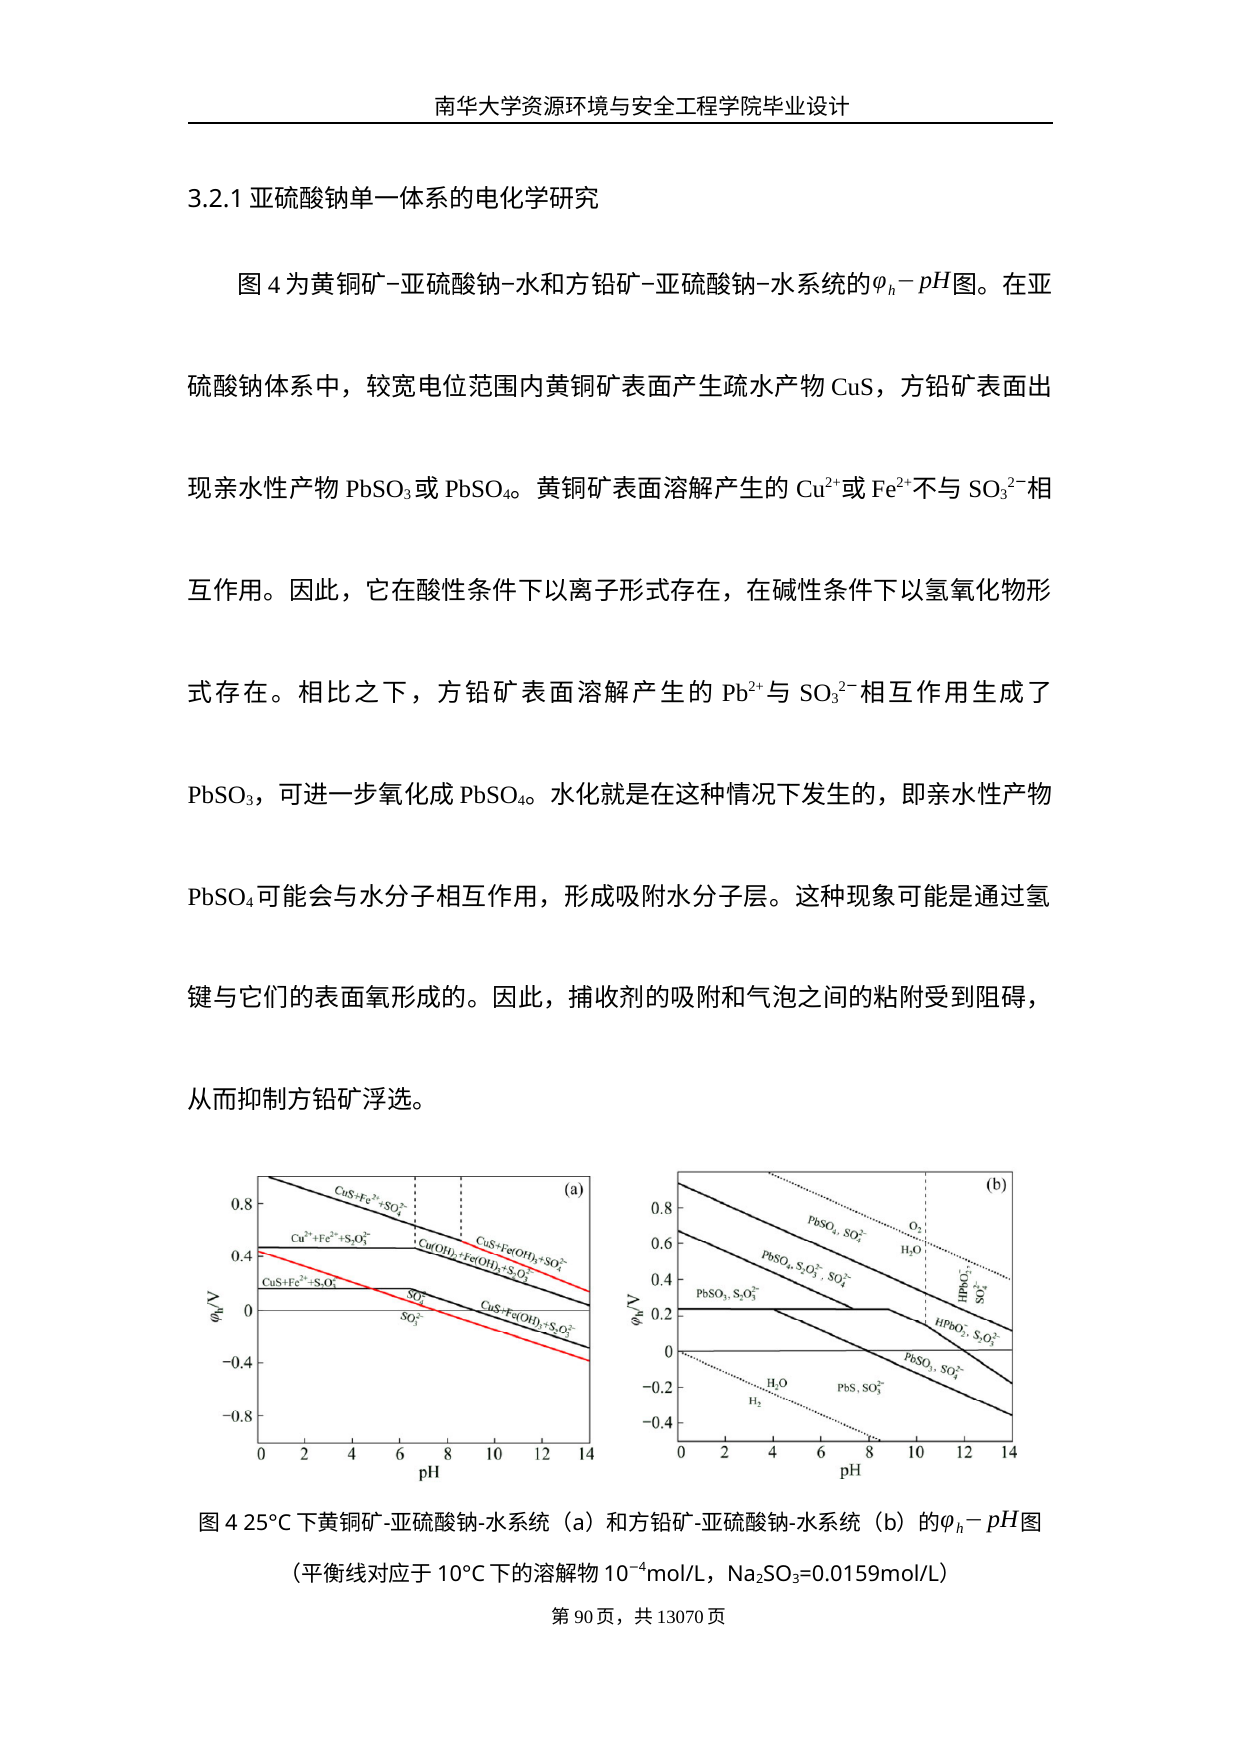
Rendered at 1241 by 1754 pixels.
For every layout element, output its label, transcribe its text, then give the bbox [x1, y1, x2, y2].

text 图4 25°C下黄铜矿-亚硫酸钠-水系统（a）和方铅矿-亚硫酸钠-水系统（b）的图（平衡线对应于10°C下的溶解物10−4mol/L，Na2SO3=0.0159mol/L） [187, 1504, 1053, 1589]
picture [187, 1156, 1038, 1484]
text 3.2.1亚硫酸钠单一体系的电化学研究 [187, 163, 1053, 231]
text 图4为黄铜矿−亚硫酸钠−水和方铅矿−亚硫酸钠−水系统的图。在亚硫酸钠体系中，较宽电位范围内黄铜矿表面产生疏水产物CuS，方铅矿表面出现亲水性产物PbSO3或PbSO4。黄铜矿表面溶解产生的Cu2+或Fe2+不与SO32−相互作用。因此，它在酸性条件下以离子形式存在，在碱性条件下以氢氧化物形式存在。相比之下，方铅矿表面溶解产生的Pb2+与SO32−相互作用生成了PbSO3，可进一步氧化成PbSO4。水化就是在这种情况下发生的，即亲水性产物PbSO4可能会与水分子相互作用，形成吸附水分子层。这种现象可能是通过氢键与它们的表面氧形成的。因此，捕收剂的吸附和气泡之间的粘附受到阻碍，从而抑制方铅矿浮选。 [187, 249, 1053, 1132]
